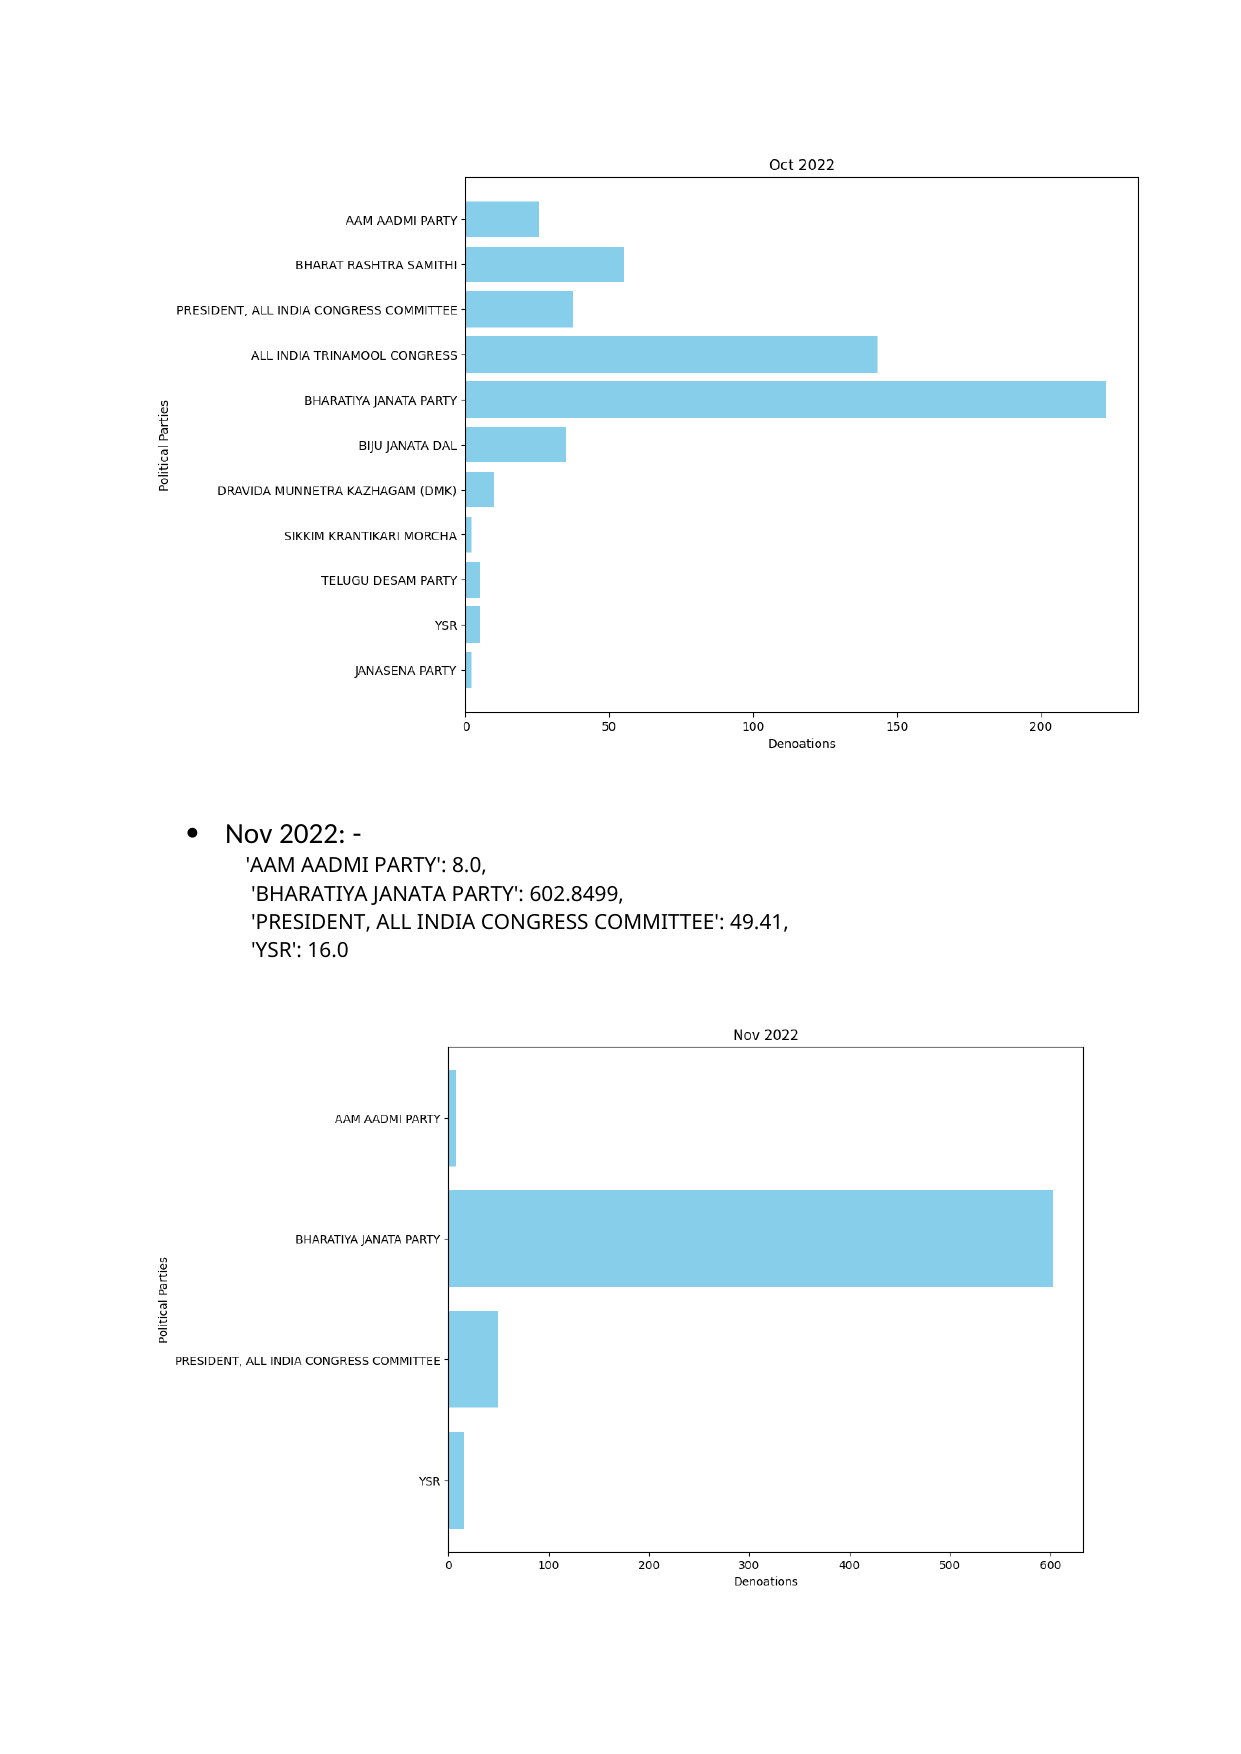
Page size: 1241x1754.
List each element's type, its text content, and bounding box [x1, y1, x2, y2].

text 'BHARATIYA JANATA PARTY': 602.8499, [245, 879, 1090, 907]
text 'AAM AADMI PARTY': 8.0, [245, 850, 1090, 879]
picture [150, 1021, 1091, 1595]
picture [150, 150, 1146, 758]
list Nov 2022: - [187, 815, 1090, 850]
text 'YSR': 16.0 [245, 936, 1090, 964]
text 'PRESIDENT, ALL INDIA CONGRESS COMMITTEE': 49.41, [245, 907, 1090, 936]
